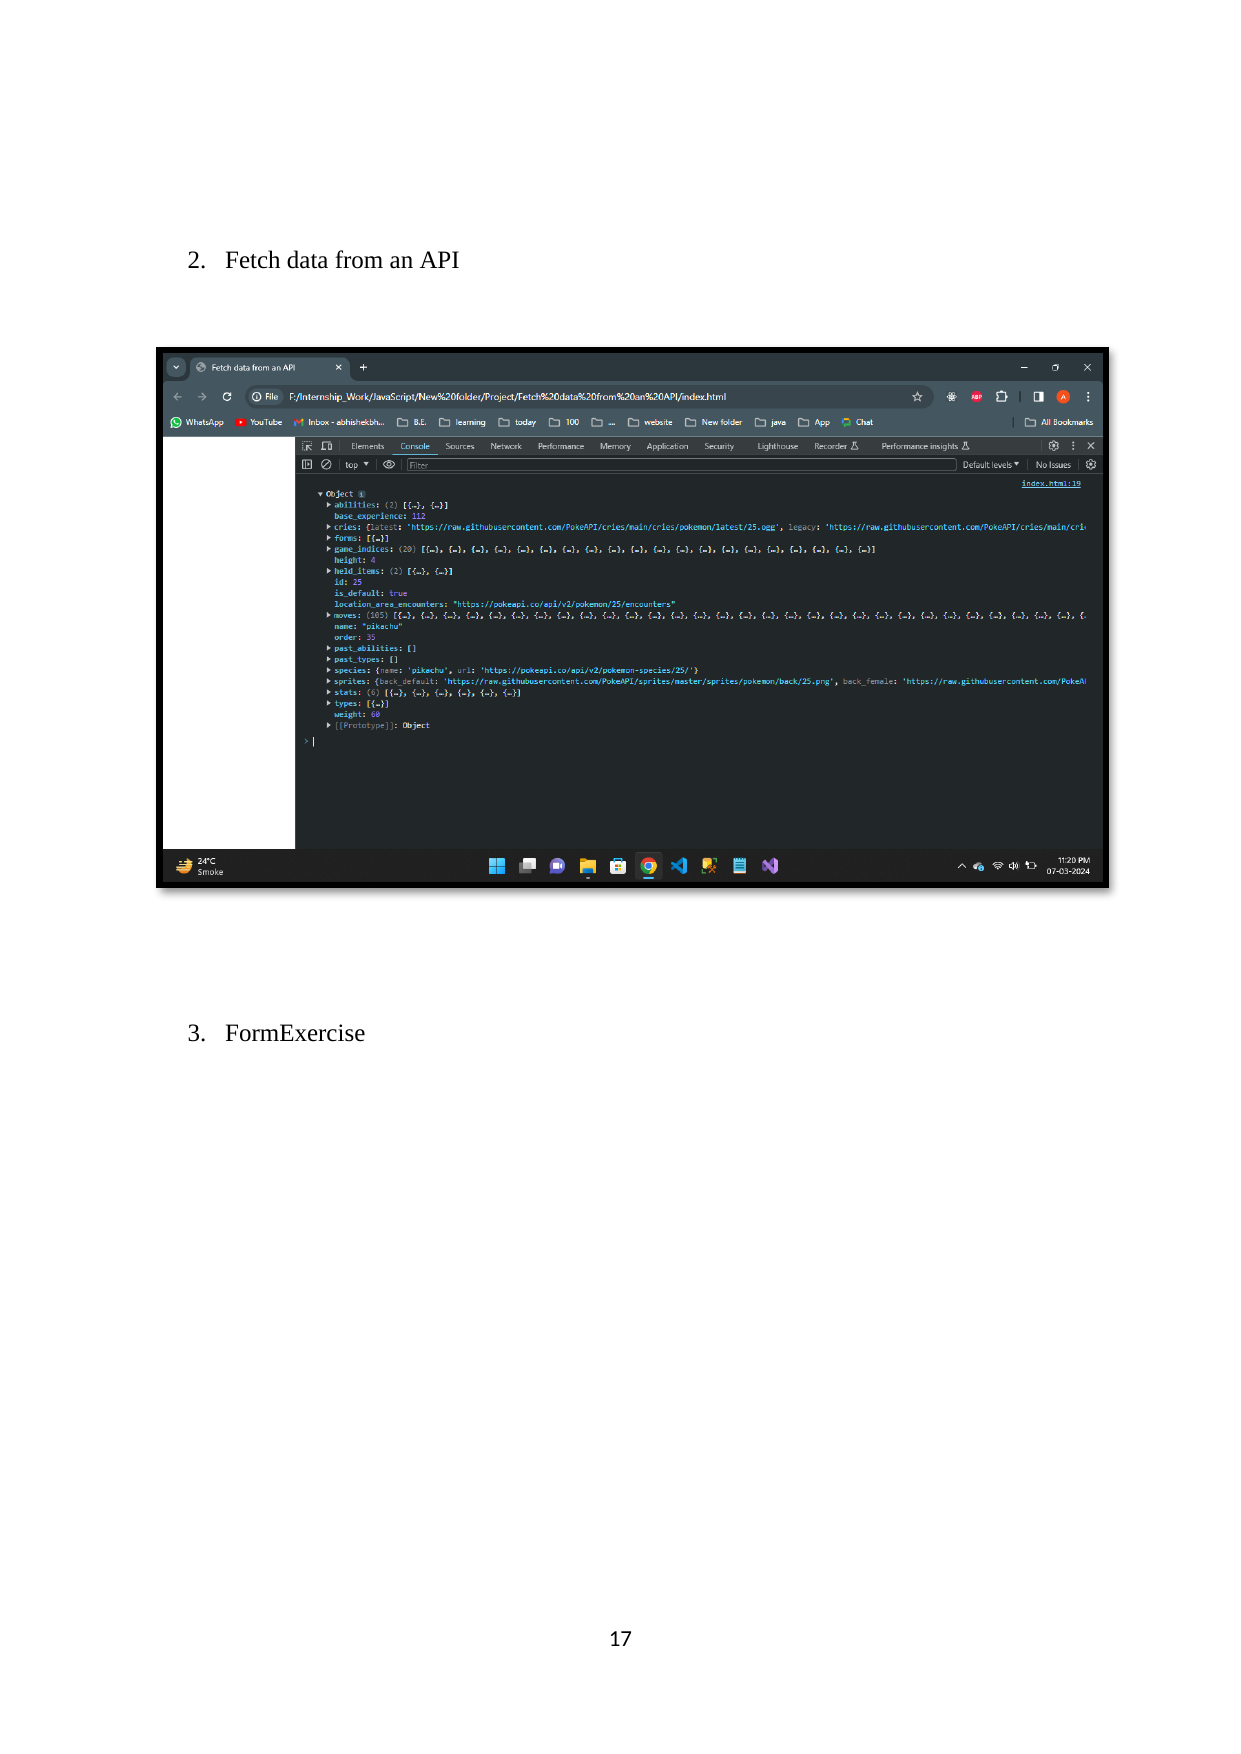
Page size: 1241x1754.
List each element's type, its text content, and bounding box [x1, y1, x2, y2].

list Fetch data from an API [187, 245, 1090, 274]
list FormExercise [187, 1018, 1090, 1046]
picture [163, 353, 1103, 882]
